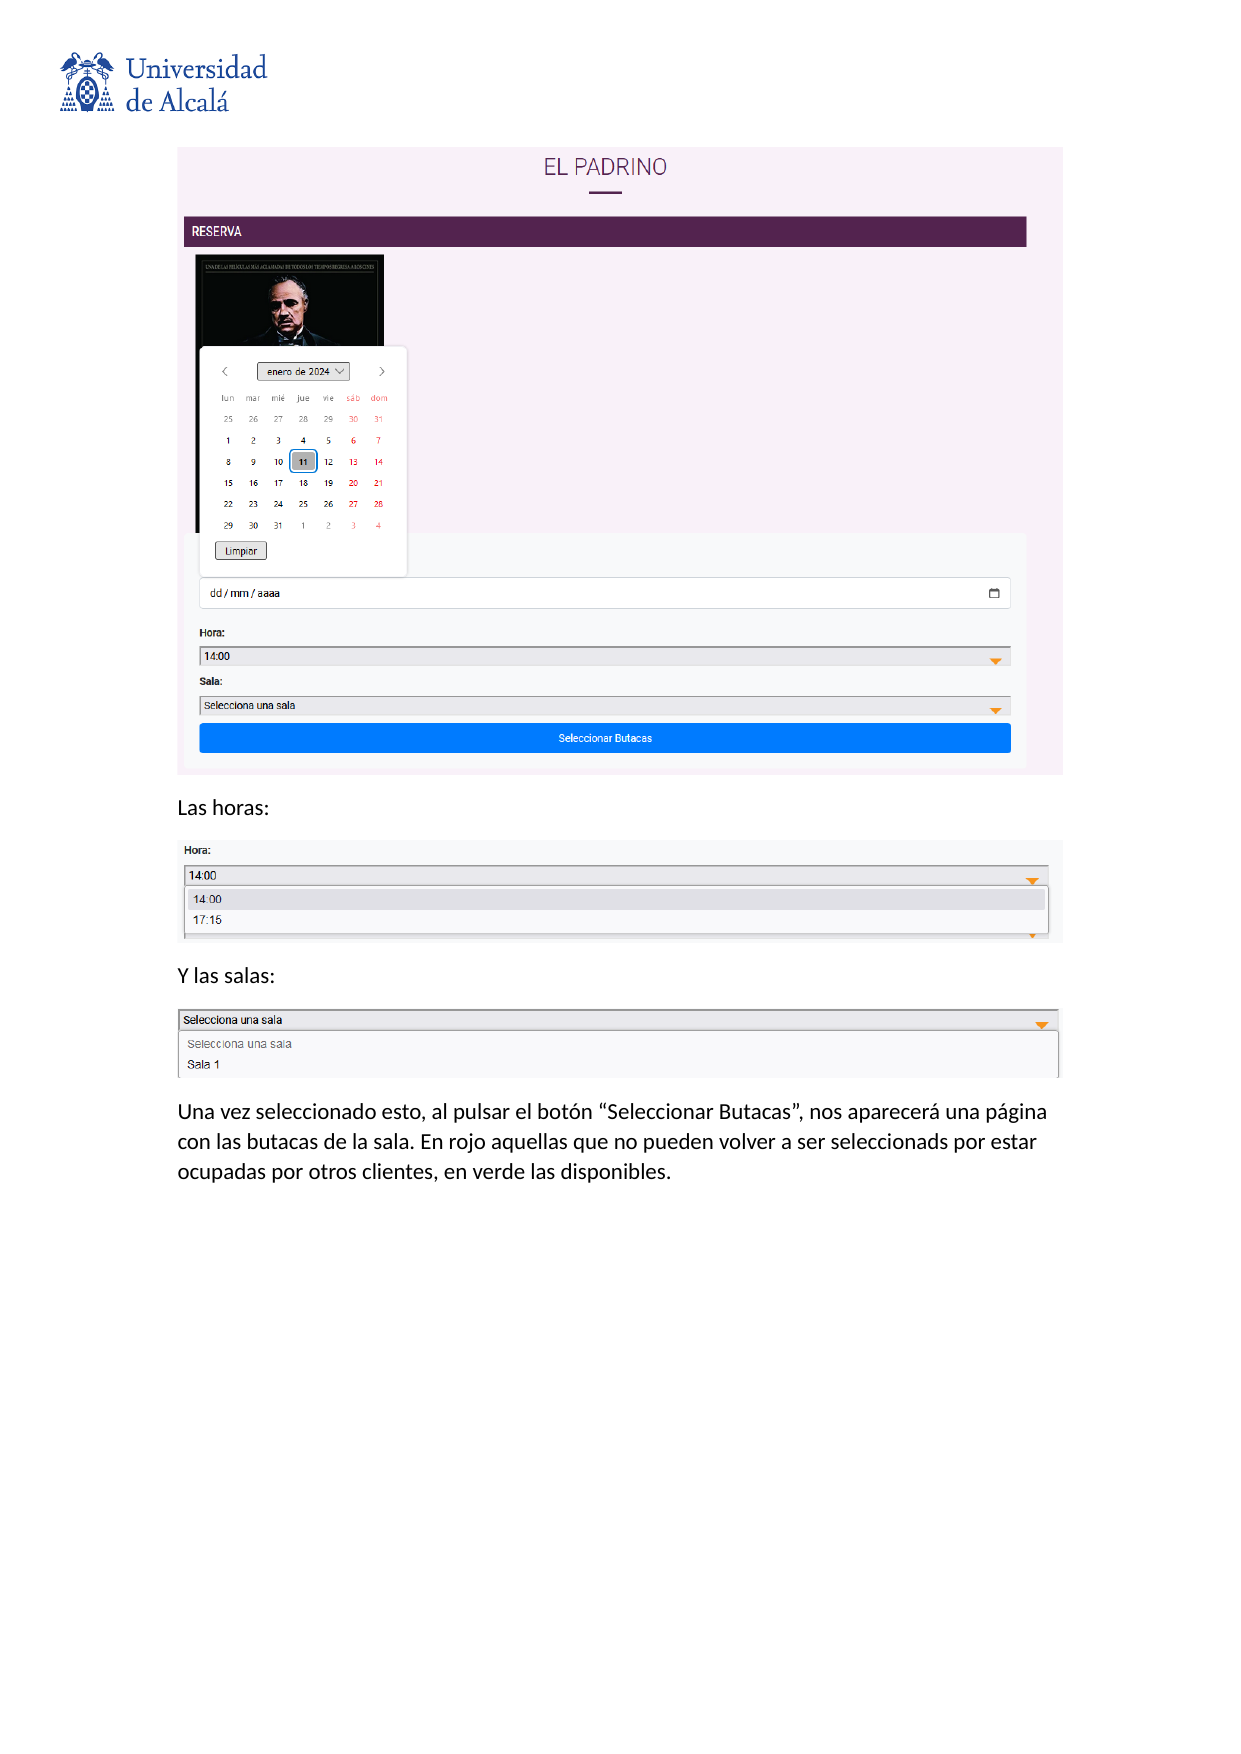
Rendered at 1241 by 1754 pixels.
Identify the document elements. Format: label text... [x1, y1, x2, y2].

text Y las salas: [177, 961, 1063, 989]
text Las horas: [177, 793, 1063, 821]
picture [177, 1008, 1063, 1078]
picture [53, 45, 274, 119]
text Una vez seleccionado esto, al pulsar el botón “Seleccionar Butacas”, nos aparecerá una página con las butacas de la sala. En rojo aquellas que no pueden volver a ser seleccionads por estar ocupadas por otros clientes, en verde las disponibles. [177, 1097, 1063, 1185]
picture [177, 147, 1063, 775]
picture [177, 840, 1063, 943]
